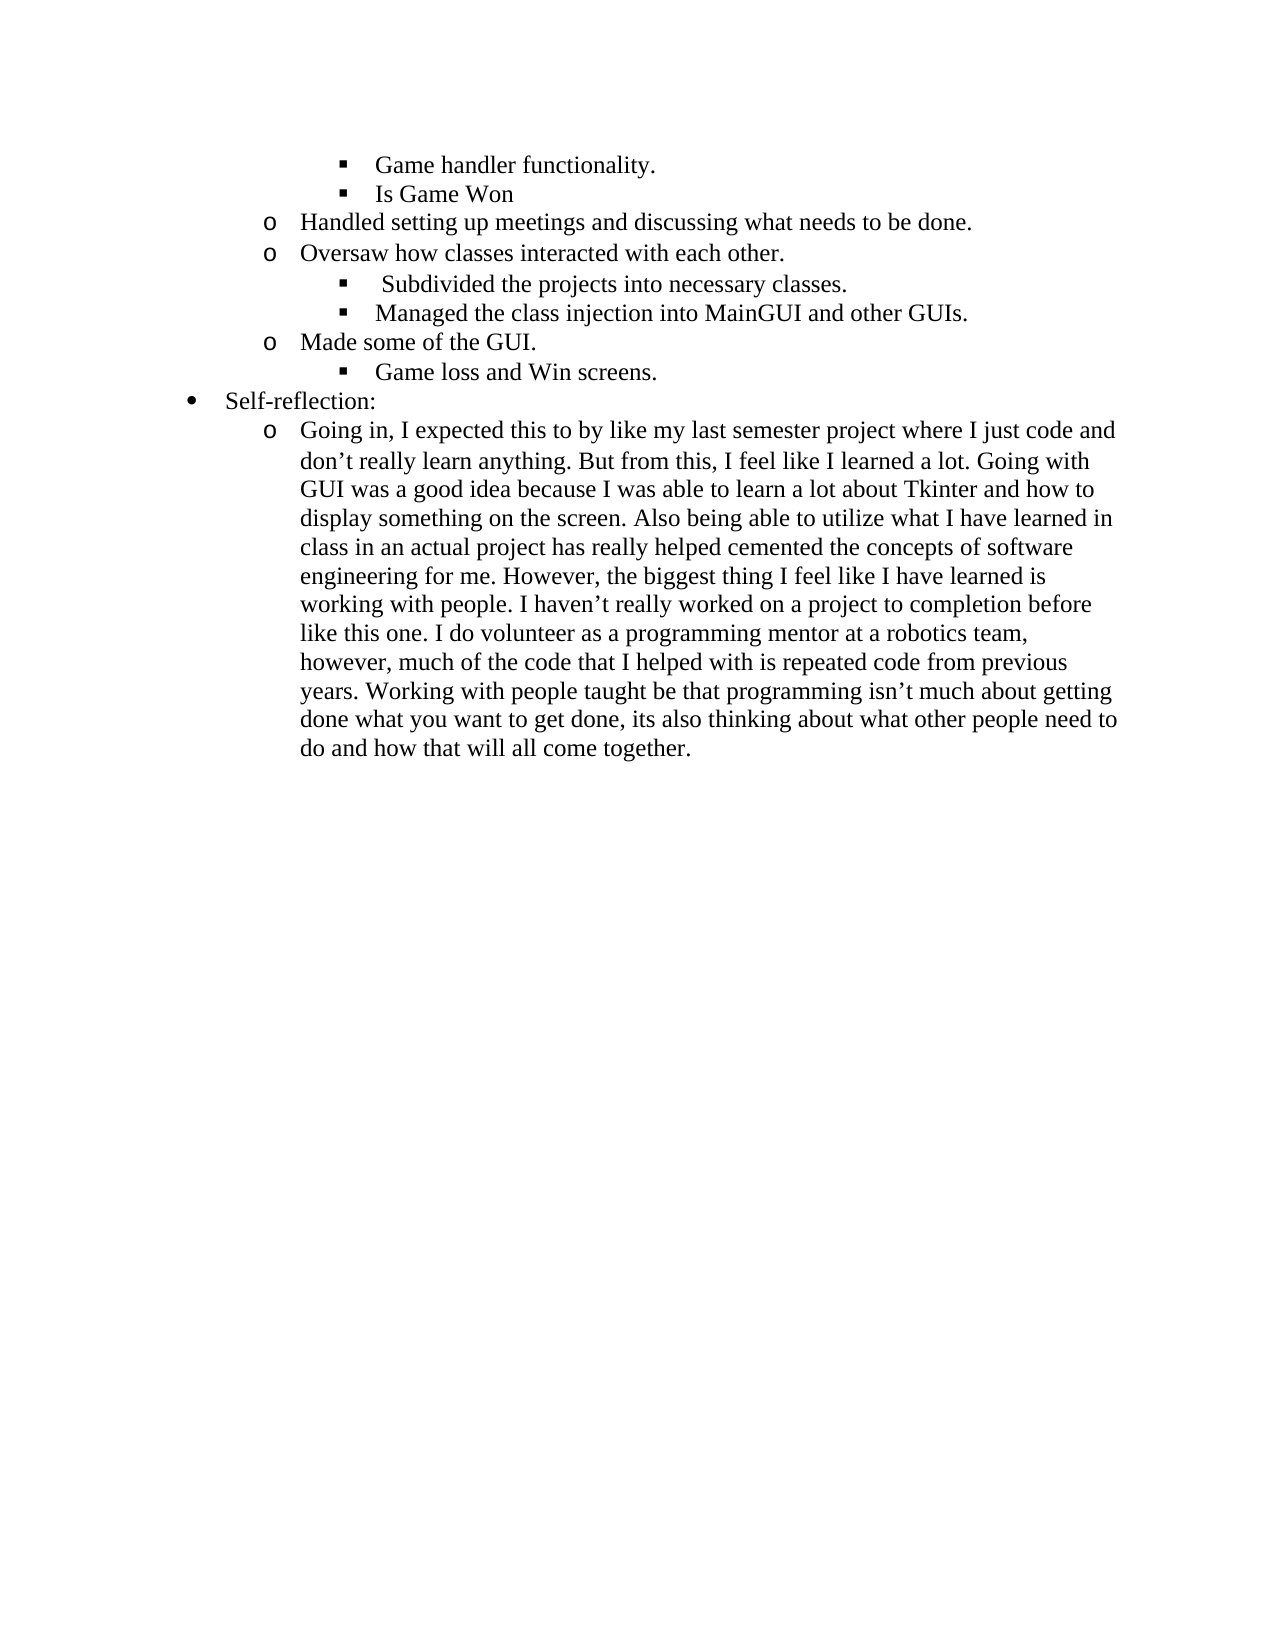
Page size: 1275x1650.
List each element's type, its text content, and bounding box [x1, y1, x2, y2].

list Handled setting up meetings and discussing what needs to be done. [262, 207, 1125, 238]
list Game loss and Win screens. [337, 357, 1125, 386]
list Is Game Won [337, 179, 1125, 207]
list Subdivided the projects into necessary classes. [337, 269, 1125, 298]
list Going in, I expected this to by like my last semester project where I just code and don’t really learn anything. But from this, I feel like I learned a lot. Going with GUI was a good idea because I was able to learn a lot about Tkinter and how to display something on the screen. Also being able to utilize what I have learned in class in an actual project has really helped cemented the concepts of software engineering for me. However, the biggest thing I feel like I have learned is working with people. I haven’t really worked on a project to completion before like this one. I do volunteer as a programming mentor at a robotics team, however, much of the code that I helped with is repeated code from previous years. Working with people taught be that programming isn’t much about getting done what you want to get done, its also thinking about what other people need to do and how that will all come together. [262, 415, 1125, 762]
list Oversaw how classes interacted with each other. [262, 238, 1125, 269]
list Made some of the GUI. [262, 327, 1125, 357]
list Game handler functionality. [337, 150, 1125, 179]
list Managed the class injection into MainGUI and other GUIs. [337, 298, 1125, 327]
list Self-reflection: [187, 386, 1125, 415]
